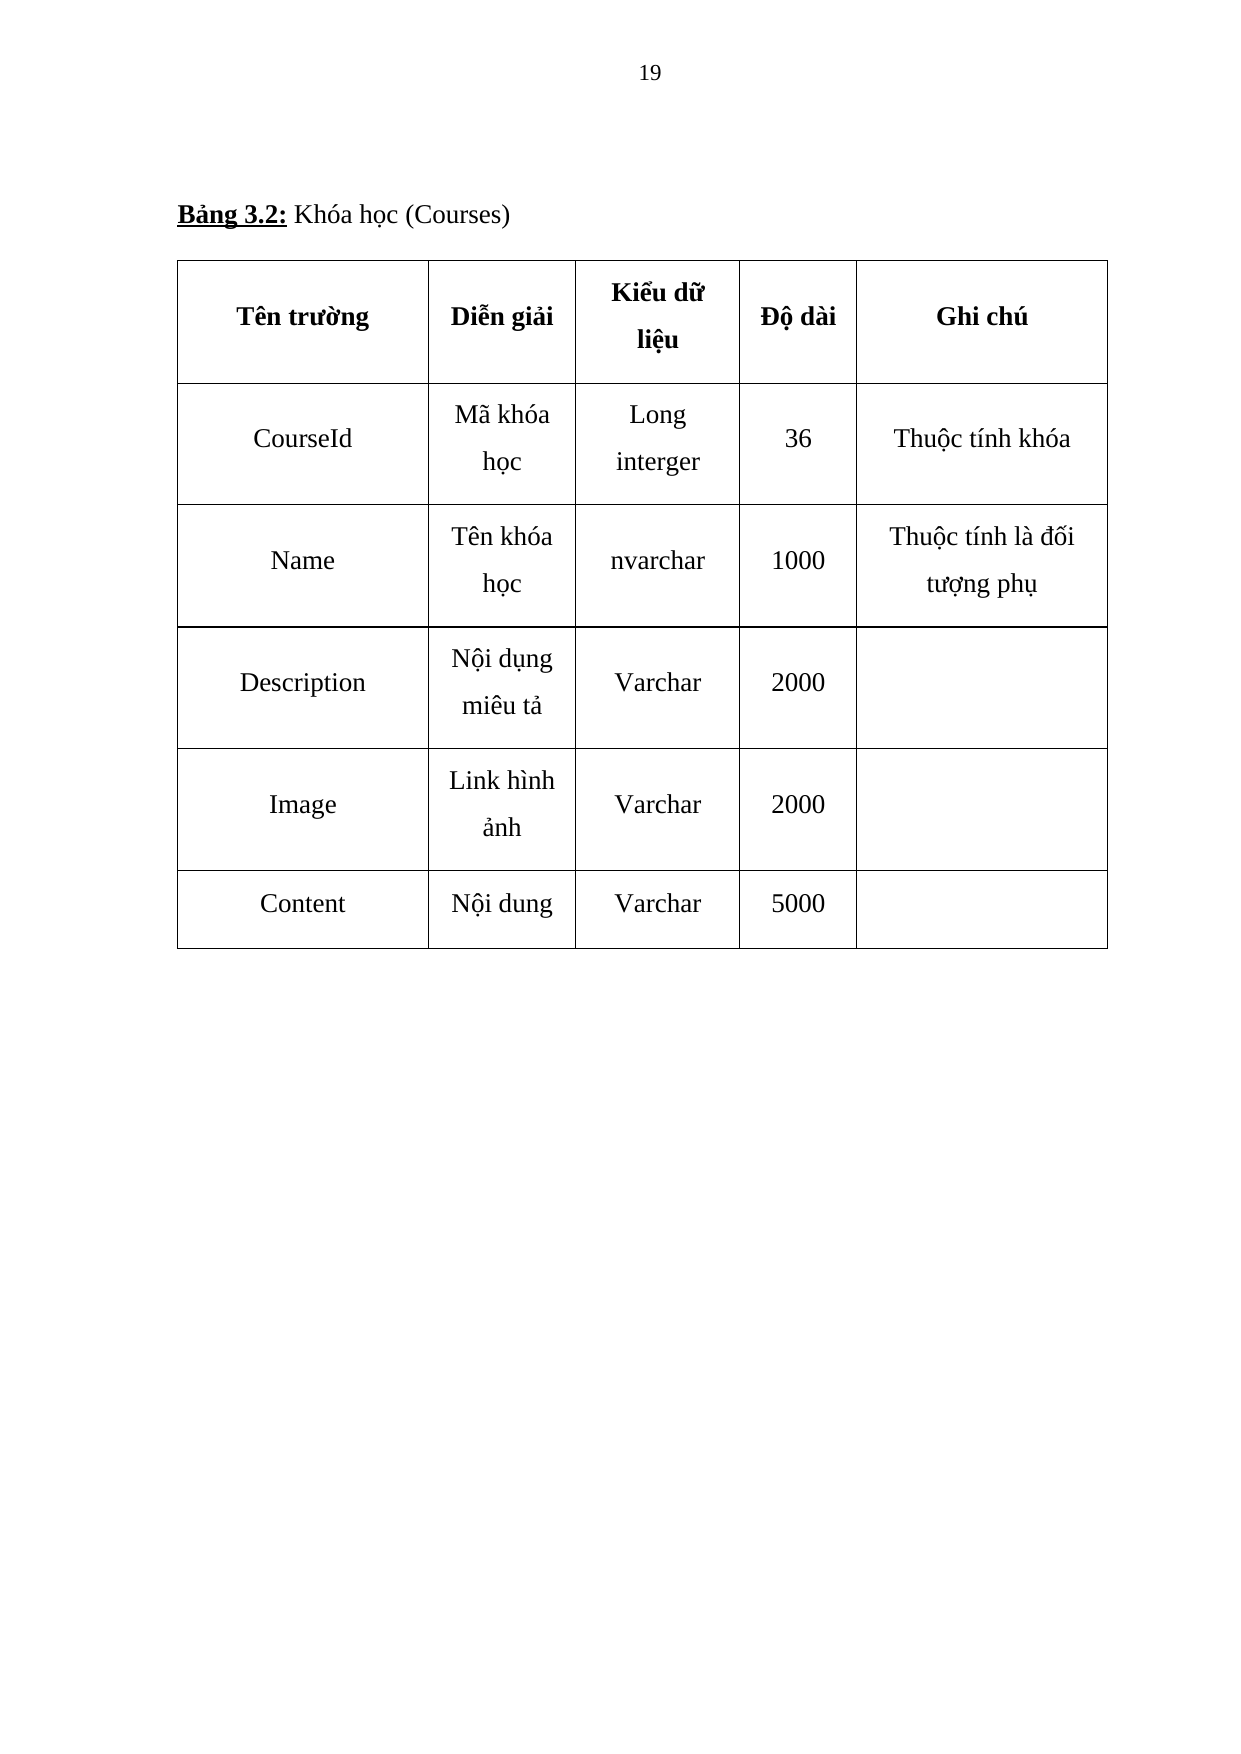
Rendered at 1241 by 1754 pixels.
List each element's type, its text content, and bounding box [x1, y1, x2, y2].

table_cell Long interger [576, 384, 739, 504]
table_cell 5000 [740, 871, 856, 948]
table_cell Varchar [576, 628, 739, 748]
table_cell Nội dung [429, 871, 575, 948]
table_cell Varchar [576, 871, 739, 948]
text Bảng 3.2: Khóa học (Courses) [177, 198, 1122, 229]
table_cell CourseId [178, 384, 428, 504]
table_cell Mã khóa học [429, 384, 575, 504]
table_cell [857, 871, 1107, 948]
table_cell Content [178, 871, 428, 948]
table_cell 1000 [740, 505, 856, 626]
table_header Kiểu dữ liệu [576, 261, 739, 382]
table_cell [857, 628, 1107, 748]
table_cell Link hình ảnh [429, 749, 575, 870]
table_cell 2000 [740, 628, 856, 748]
table_cell Description [178, 628, 428, 748]
table_cell 36 [740, 384, 856, 504]
table_cell Varchar [576, 749, 739, 870]
table_cell Thuộc tính khóa [857, 384, 1107, 504]
table_cell Tên khóa học [429, 505, 575, 626]
table_cell [857, 749, 1107, 870]
table_header Độ dài [740, 261, 856, 382]
table_cell nvarchar [576, 505, 739, 626]
table_cell Image [178, 749, 428, 870]
table_cell Thuộc tính là đối tượng phụ [857, 505, 1107, 626]
table_cell 2000 [740, 749, 856, 870]
table_header Ghi chú [857, 261, 1107, 382]
table_cell Nội dụng miêu tả [429, 628, 575, 748]
table_cell Name [178, 505, 428, 626]
table_header Diễn giải [429, 261, 575, 382]
table_header Tên trường [178, 261, 428, 382]
